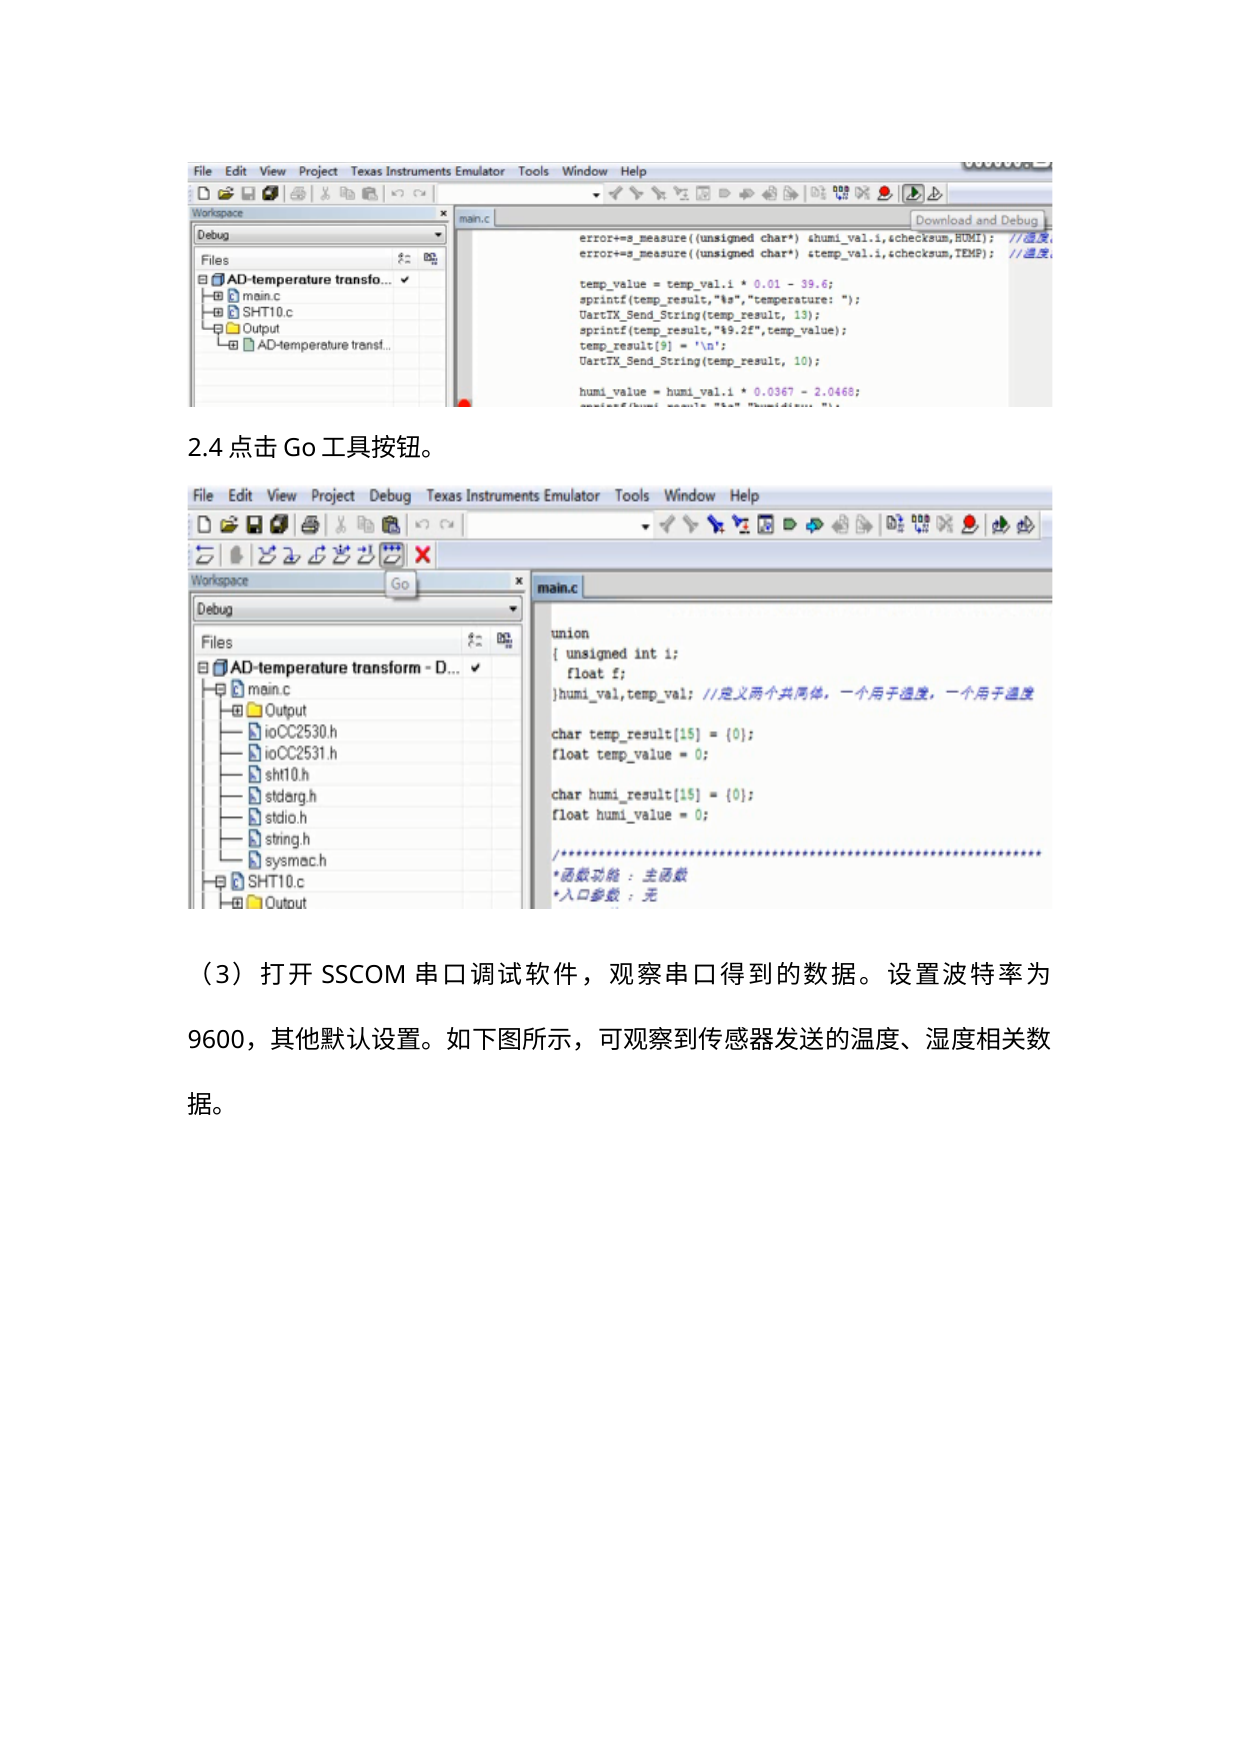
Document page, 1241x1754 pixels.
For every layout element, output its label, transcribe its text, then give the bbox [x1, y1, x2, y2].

picture [187, 162, 1053, 407]
text （3）打开SSCOM串口调试软件，观察串口得到的数据。设置波特率为9600，其他默认设置。如下图所示，可观察到传感器发送的温度、湿度相关数据。 [187, 909, 1053, 1135]
text 2.4点击Go工具按钮。 [187, 428, 1053, 464]
picture [187, 484, 1053, 909]
